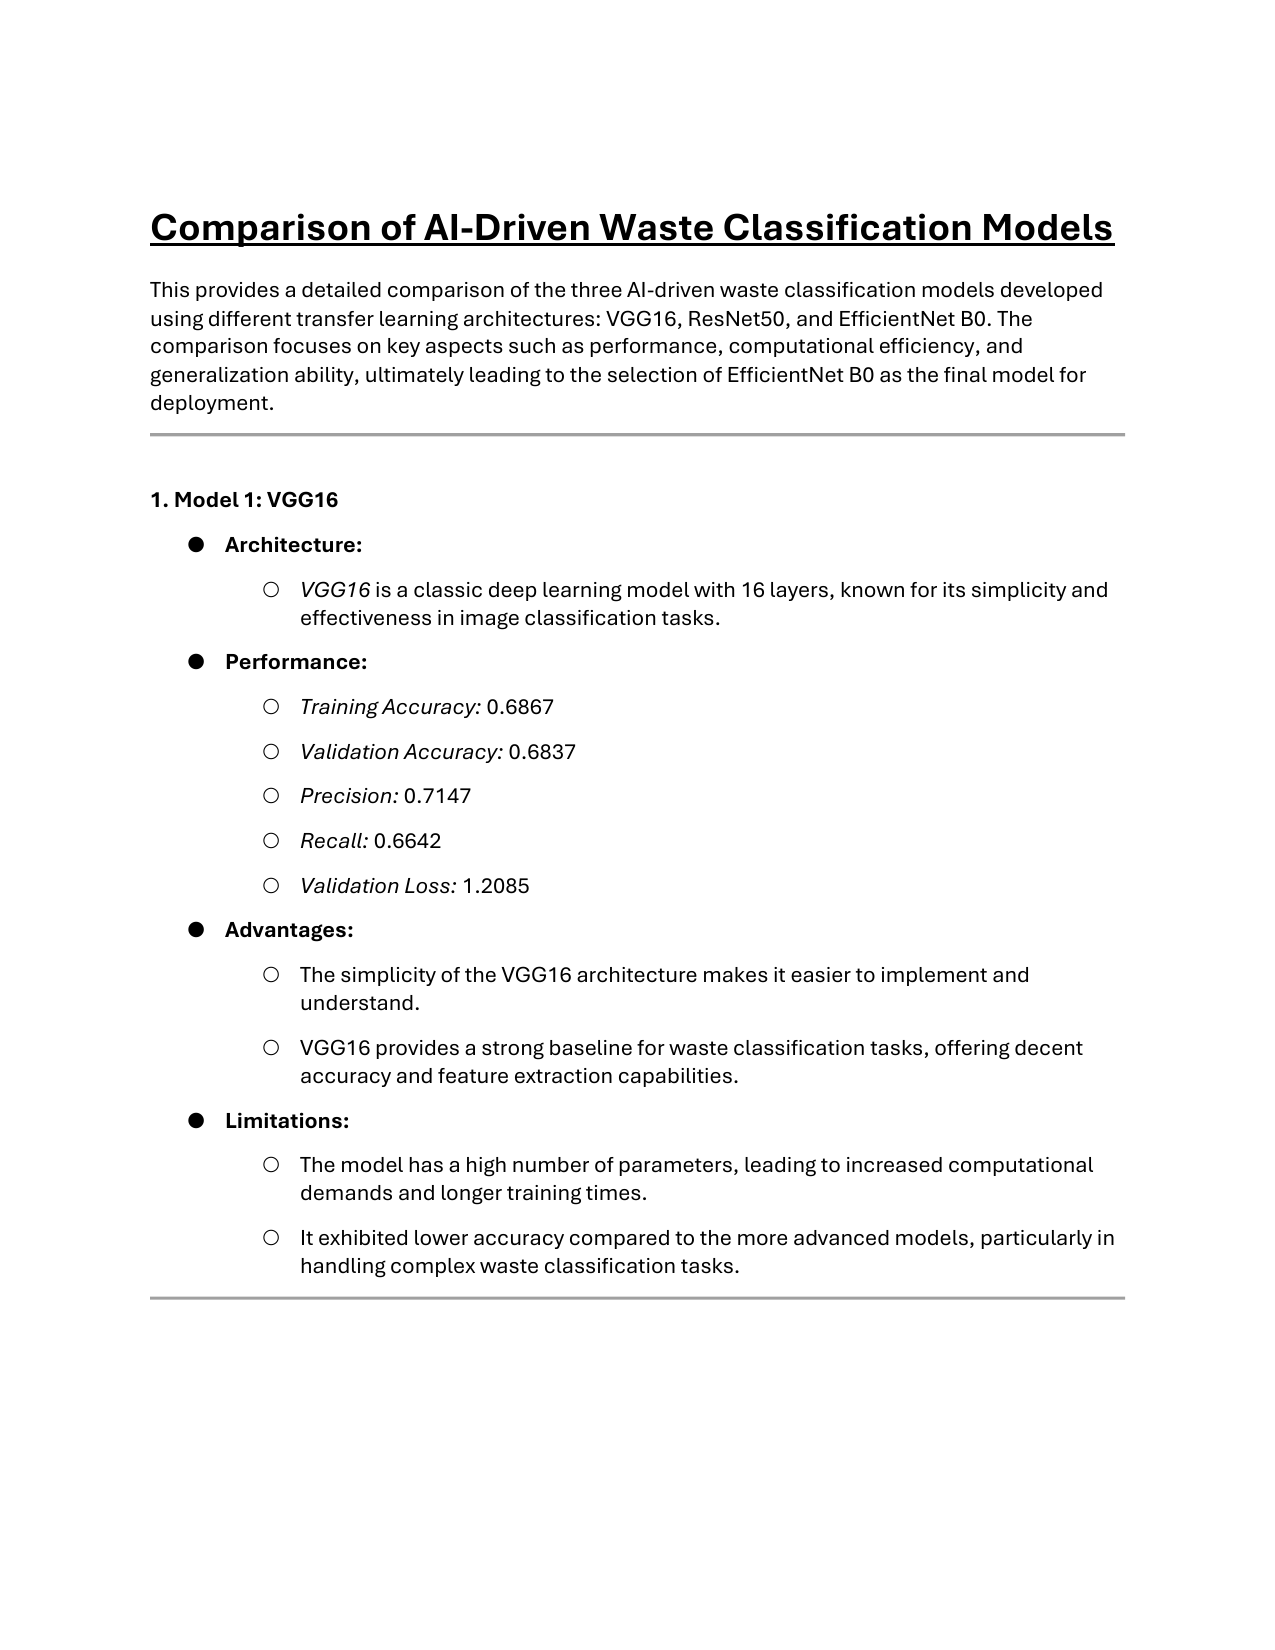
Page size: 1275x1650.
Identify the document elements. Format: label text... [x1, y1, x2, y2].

text This provides a detailed comparison of the three AI-driven waste classification models developed using different transfer learning architectures: VGG16, ResNet50, and EfficientNet B0. The comparison focuses on key aspects such as performance, computational efficiency, and generalization ability, ultimately leading to the selection of EfficientNet B0 as the final model for deployment. [150, 276, 1125, 416]
list Precision: 0.7147 [262, 782, 1125, 810]
list The model has a high number of parameters, leading to increased computational demands and longer training times. [262, 1151, 1125, 1207]
list Performance: [187, 648, 1125, 676]
list Validation Loss: 1.2085 [262, 872, 1125, 900]
text 1. Model 1: VGG16 [150, 486, 1125, 514]
list VGG16 provides a strong baseline for waste classification tasks, offering decent accuracy and feature extraction capabilities. [262, 1034, 1125, 1090]
list Advantages: [187, 916, 1125, 944]
list Limitations: [187, 1106, 1125, 1134]
text Comparison of AI-Driven Waste Classification Models [150, 203, 1125, 251]
list Validation Accuracy: 0.6837 [262, 738, 1125, 766]
list The simplicity of the VGG16 architecture makes it easier to implement and understand. [262, 961, 1125, 1017]
list VGG16 is a classic deep learning model with 16 layers, known for its simplicity and effectiveness in image classification tasks. [262, 576, 1125, 632]
list Architecture: [187, 531, 1125, 559]
list It exhibited lower accuracy compared to the more advanced models, particularly in handling complex waste classification tasks. [262, 1224, 1125, 1280]
list Recall: 0.6642 [262, 827, 1125, 855]
list Training Accuracy: 0.6867 [262, 693, 1125, 721]
